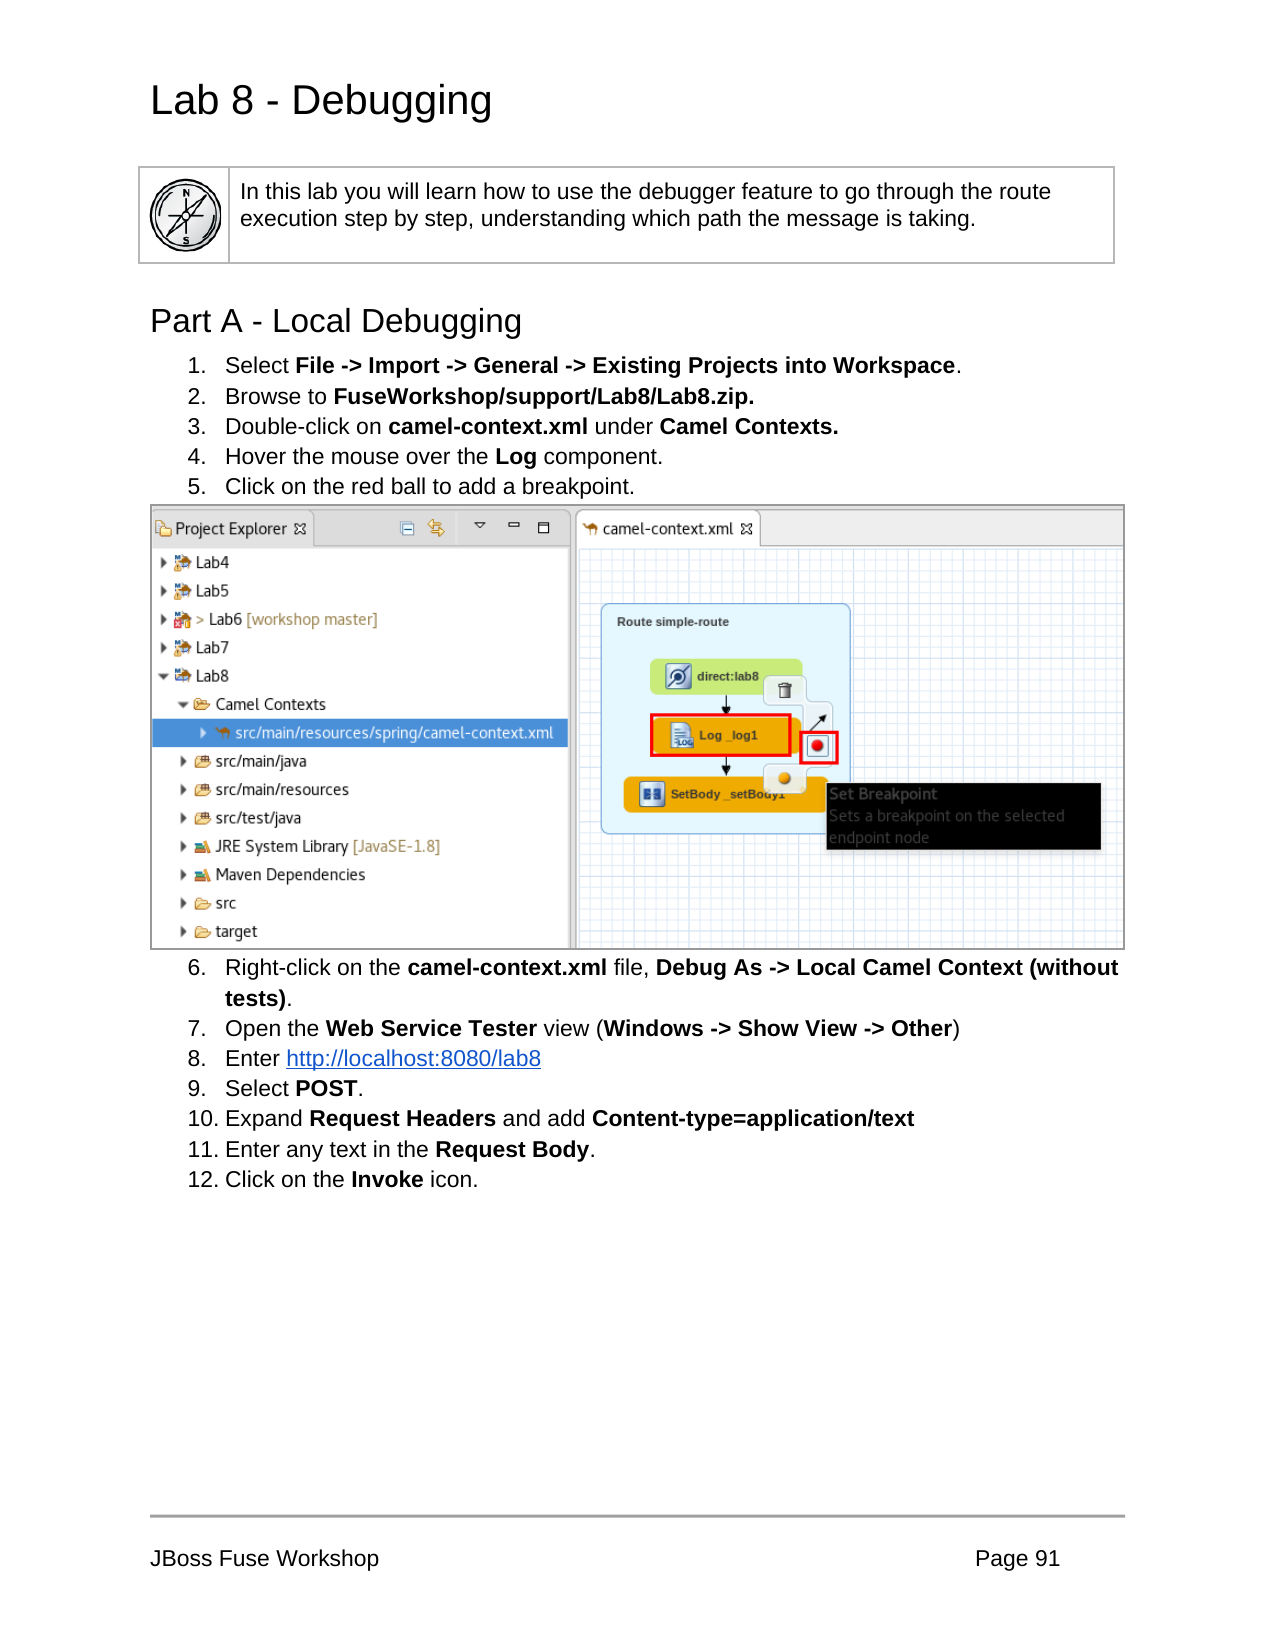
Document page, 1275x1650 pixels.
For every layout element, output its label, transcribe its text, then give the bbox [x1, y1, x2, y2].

list Enter http://localhost:8080/lab8 [187, 1045, 1125, 1071]
table_header In this lab you will learn how to use the debugger feature to go through the route execution step by step, understanding which path the message is taking. [230, 168, 1113, 262]
list Click on the red ball to add a breakpoint. [187, 473, 1125, 500]
list Enter any text in the Request Body. [187, 1136, 1125, 1162]
list Expand Request Headers and add Content-type=application/text [187, 1105, 1125, 1132]
list Browse to FuseWorkshop/support/Lab8/Lab8.zip. [187, 383, 1125, 409]
picture [149, 178, 222, 252]
table_header [140, 168, 228, 262]
subtitle Part A - Local Debugging [150, 302, 1125, 340]
list Select POST. [187, 1075, 1125, 1101]
subtitle Lab 8 - Debugging [150, 75, 1125, 123]
picture [152, 506, 1123, 948]
list Open the Web Service Tester view (Windows -> Show View -> Other) [187, 1015, 1125, 1041]
list Hover the mouse over the Log component. [187, 443, 1125, 469]
list Double-click on camel-context.xml under Camel Contexts. [187, 413, 1125, 439]
list Right-click on the camel-context.xml file, Debug As -> Local Camel Context (without tests). [187, 954, 1125, 1011]
list Click on the Invoke icon. [187, 1166, 1125, 1192]
list Select File -> Import -> General -> Existing Projects into Workspace. [187, 352, 1125, 379]
